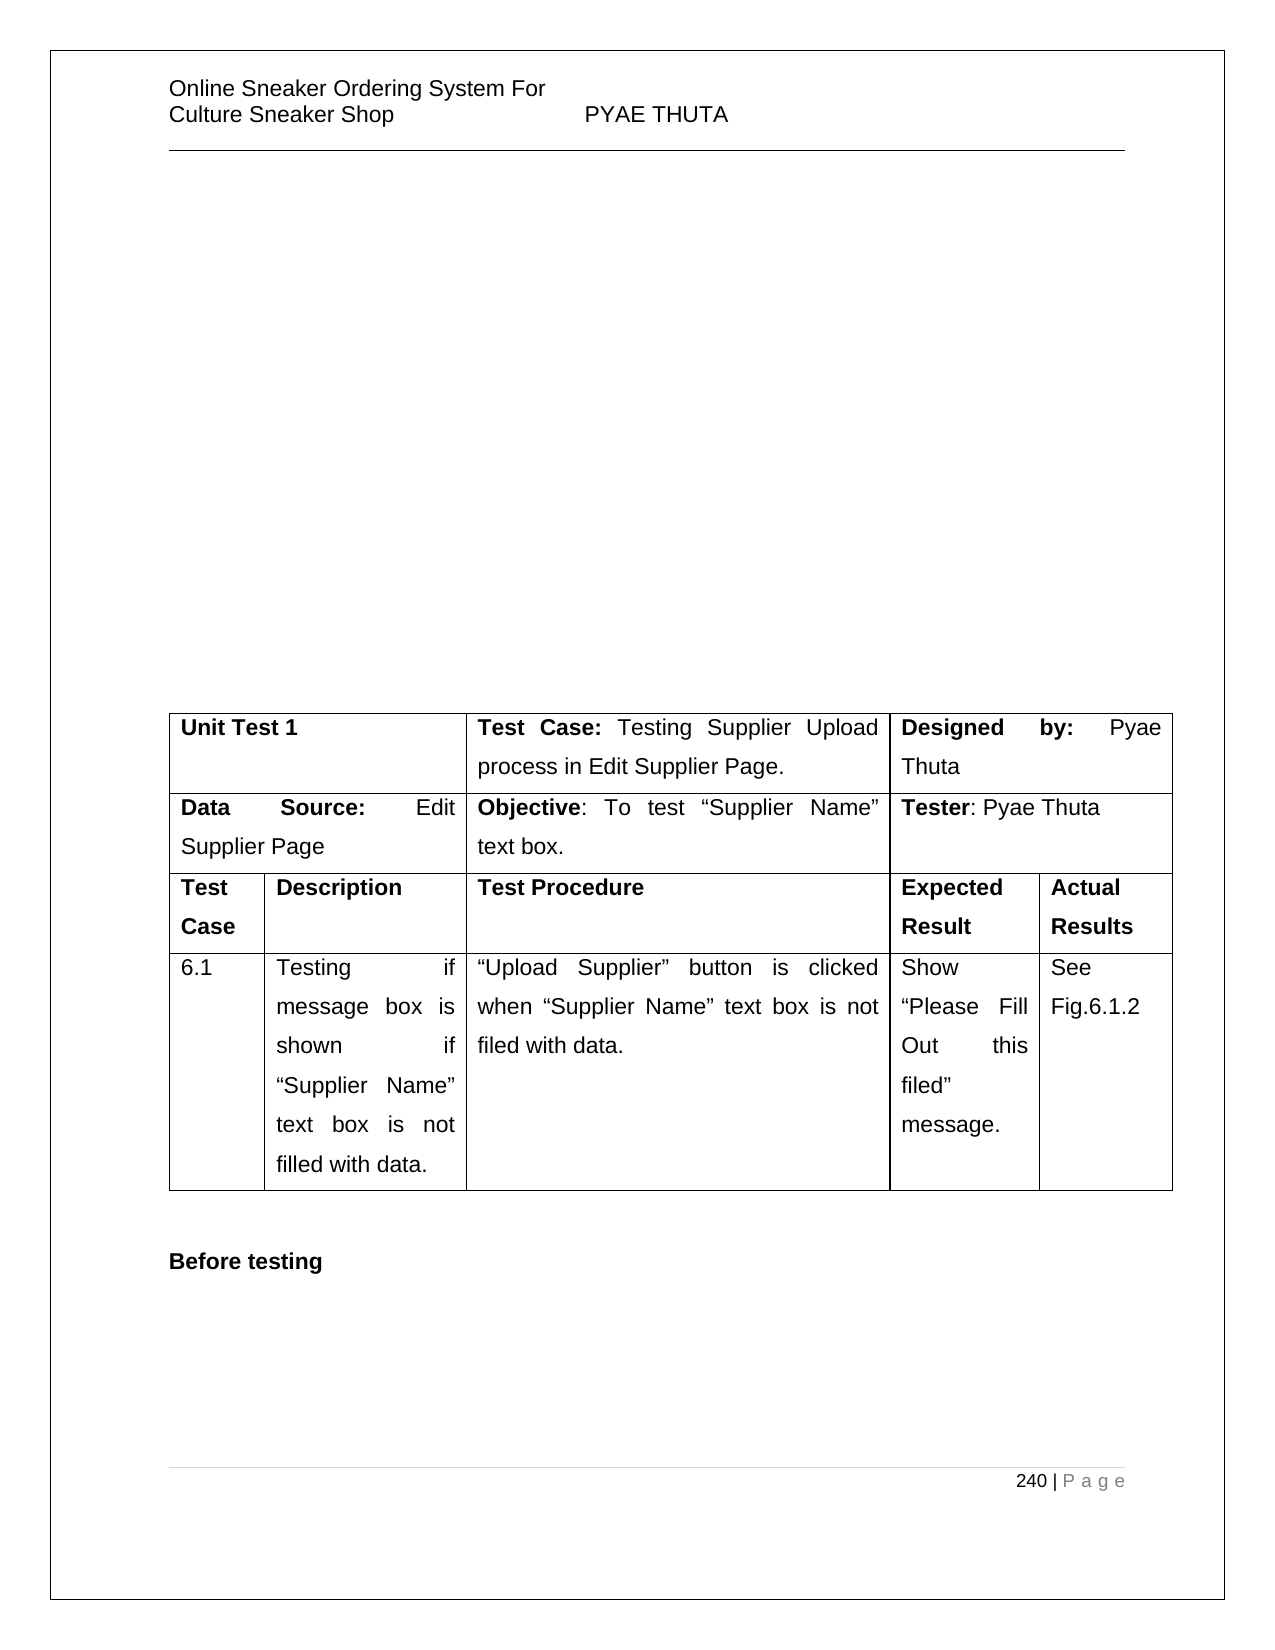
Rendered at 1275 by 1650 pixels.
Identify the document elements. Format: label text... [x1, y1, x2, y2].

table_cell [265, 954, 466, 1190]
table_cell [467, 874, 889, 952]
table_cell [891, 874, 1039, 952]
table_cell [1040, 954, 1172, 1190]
text Before testing [169, 1248, 1125, 1274]
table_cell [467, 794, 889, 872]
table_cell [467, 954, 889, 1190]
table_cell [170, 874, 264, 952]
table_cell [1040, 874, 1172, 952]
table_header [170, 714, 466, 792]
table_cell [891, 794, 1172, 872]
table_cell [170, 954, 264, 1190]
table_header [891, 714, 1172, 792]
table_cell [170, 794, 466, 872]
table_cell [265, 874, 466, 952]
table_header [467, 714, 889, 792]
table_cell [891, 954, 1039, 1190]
